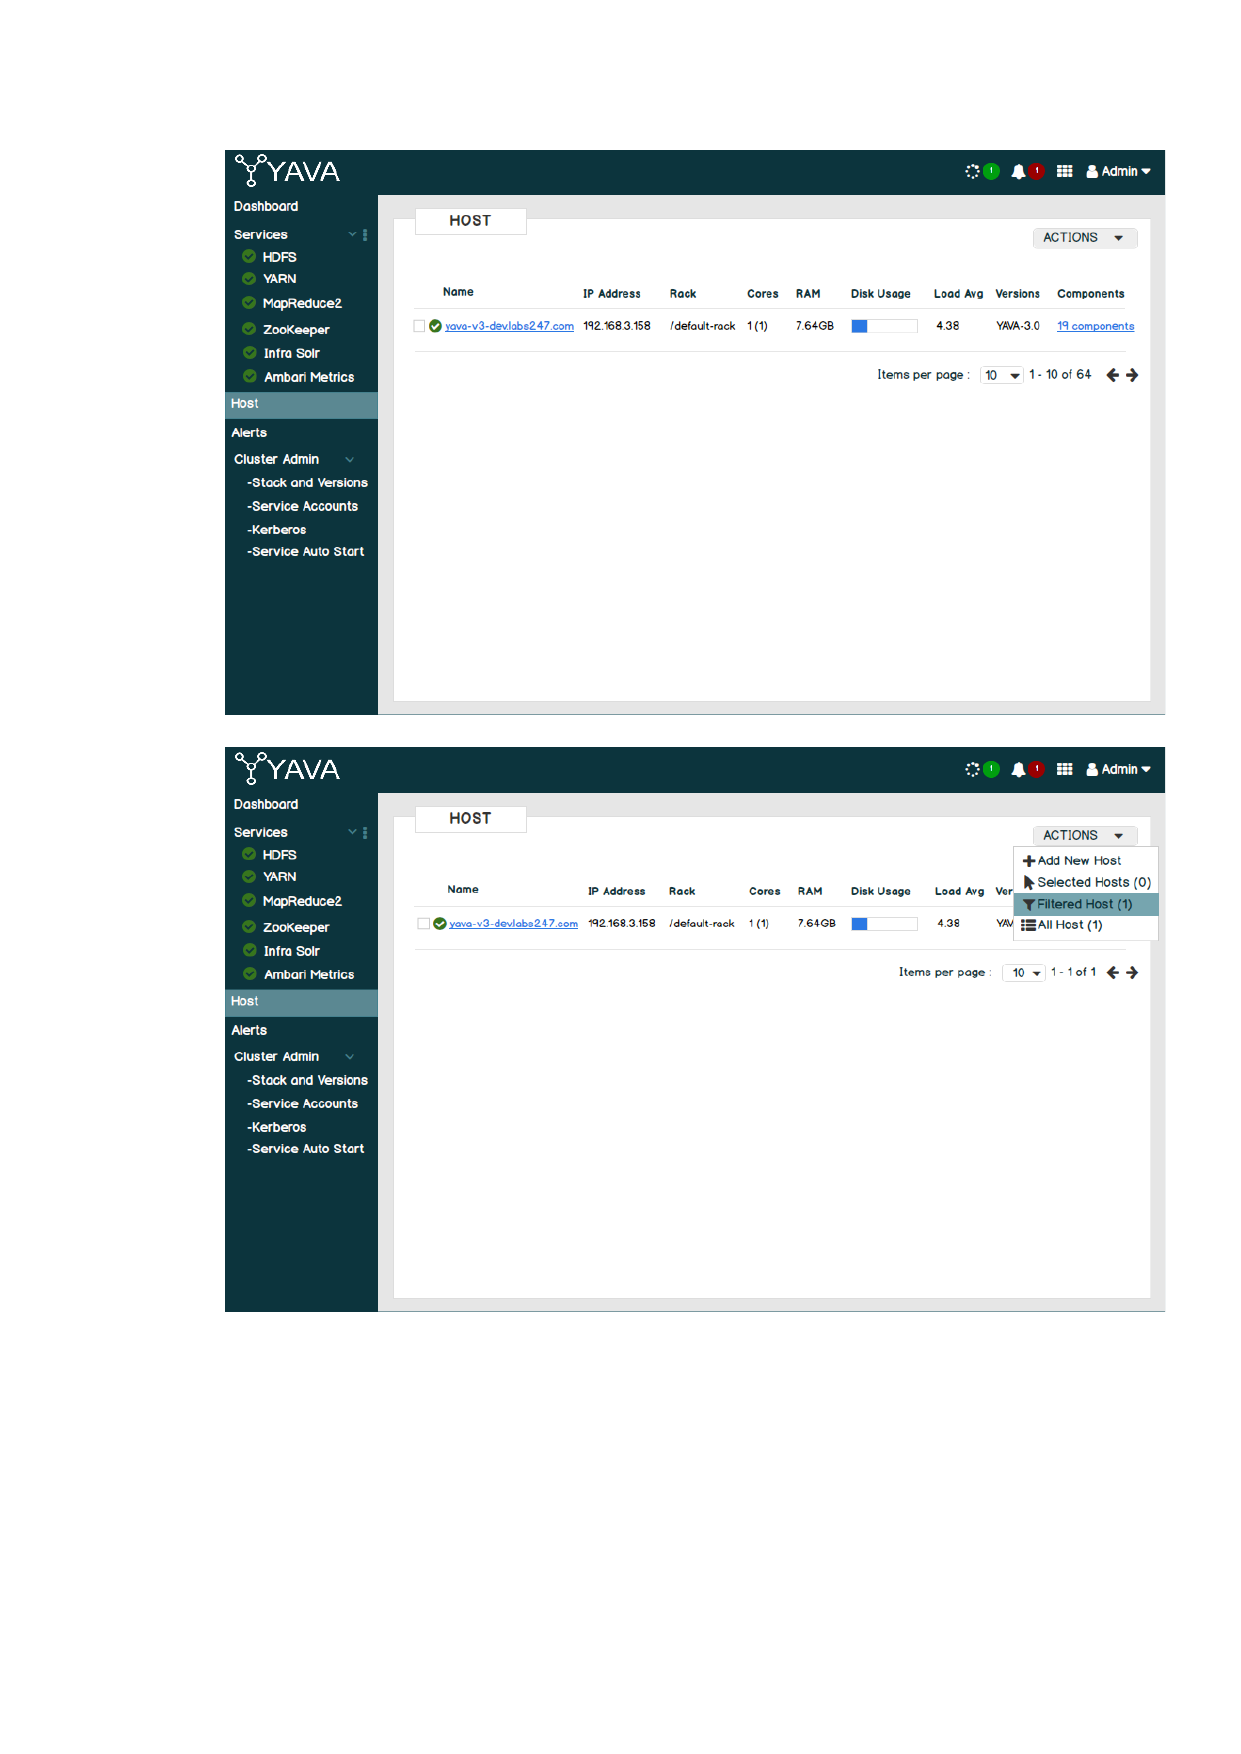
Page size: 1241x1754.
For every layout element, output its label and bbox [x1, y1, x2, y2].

picture [225, 747, 1166, 1312]
picture [225, 150, 1166, 715]
